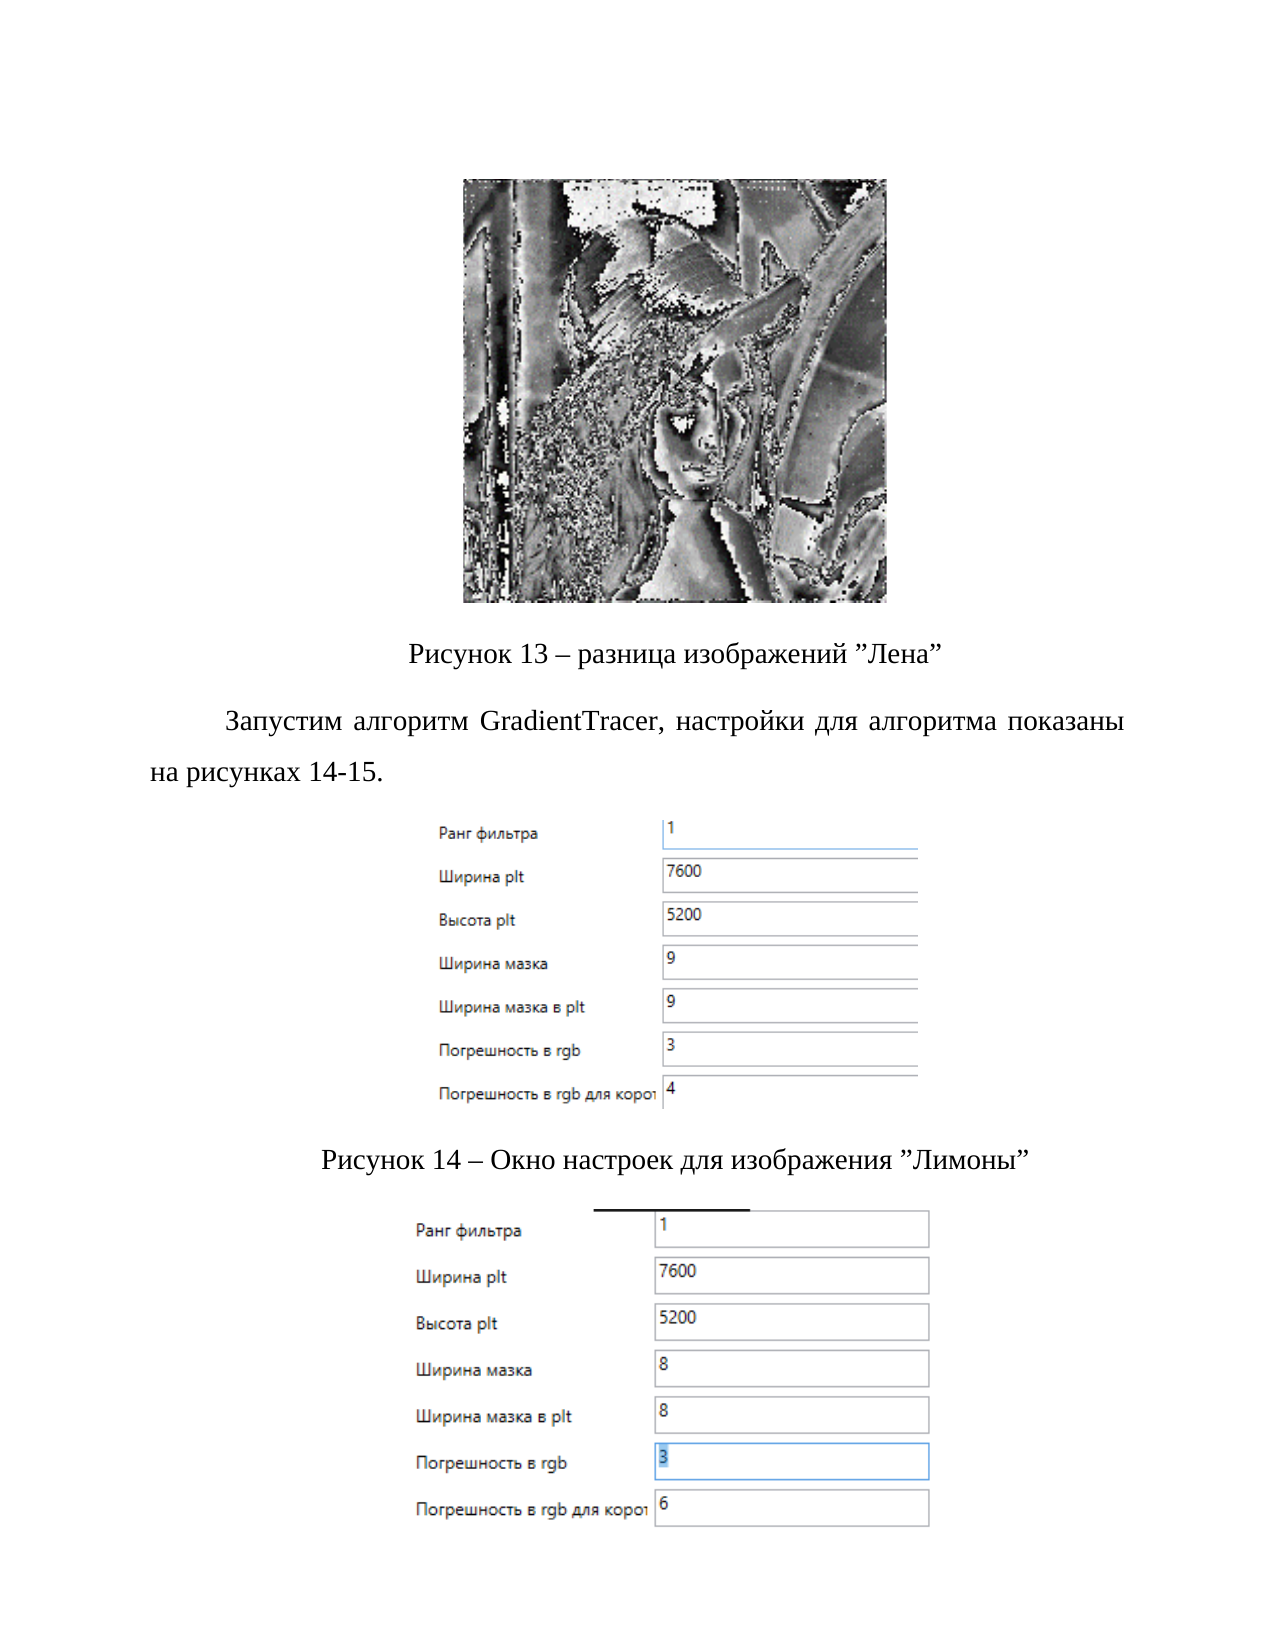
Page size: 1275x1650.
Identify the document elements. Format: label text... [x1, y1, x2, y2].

picture [432, 820, 918, 1109]
text Рисунок 14 – Окно настроек для изображения ”Лимоны” [150, 1142, 1125, 1176]
text Рисунок 13 – разница изображений ”Лена” [150, 636, 1125, 670]
picture [410, 1209, 940, 1530]
picture [463, 179, 887, 603]
text Запустим алгоритм GradientTracer, настройки для алгоритма показаны на рисунках 14-15. [150, 703, 1125, 787]
